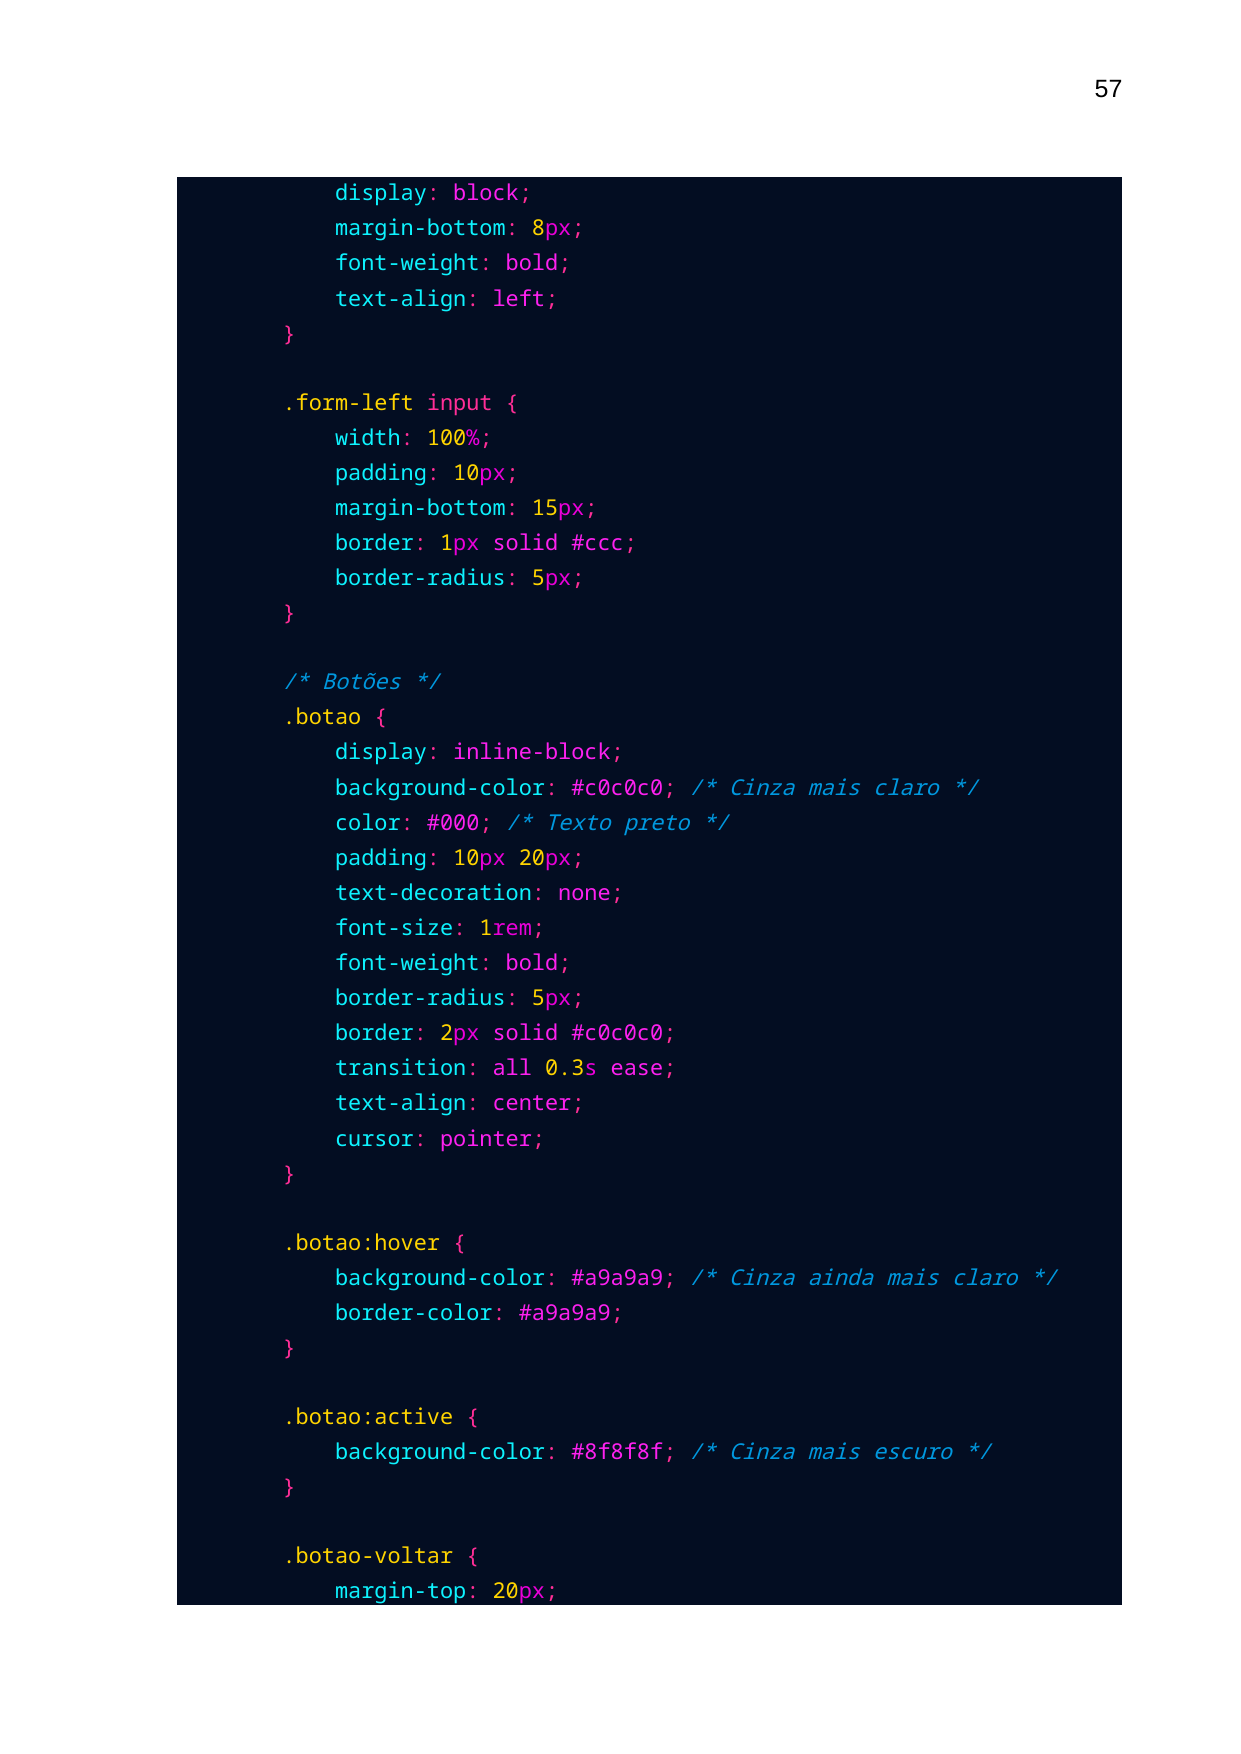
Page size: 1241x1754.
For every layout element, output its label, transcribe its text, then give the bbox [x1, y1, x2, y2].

text font-size: 1rem; [177, 912, 1122, 942]
text background-color: #8f8f8f; /* Cinza mais escuro */ [177, 1436, 1122, 1466]
text border: 1px solid #ccc; [177, 527, 1122, 557]
text } [177, 1332, 1122, 1362]
text margin-top: 20px; [177, 1575, 1122, 1605]
text transition: all 0.3s ease; [177, 1052, 1122, 1082]
text color: #000; /* Texto preto */ [177, 807, 1122, 836]
text display: inline-block; [177, 736, 1122, 766]
text display: block; [177, 177, 1122, 207]
text margin-bottom: 8px; [177, 212, 1122, 242]
text /* Botões */ [177, 666, 1122, 696]
text } [177, 597, 1122, 627]
text font-weight: bold; [177, 947, 1122, 977]
text padding: 10px; [177, 457, 1122, 487]
text } [177, 318, 1122, 347]
text background-color: #c0c0c0; /* Cinza mais claro */ [177, 771, 1122, 801]
text .botao:hover { [177, 1227, 1122, 1256]
text border: 2px solid #c0c0c0; [177, 1017, 1122, 1047]
text .botao:active { [177, 1401, 1122, 1431]
text background-color: #a9a9a9; /* Cinza ainda mais claro */ [177, 1262, 1122, 1291]
text text-align: left; [177, 282, 1122, 312]
text text-decoration: none; [177, 877, 1122, 907]
text text-align: center; [177, 1087, 1122, 1117]
text margin-bottom: 15px; [177, 492, 1122, 522]
text border-radius: 5px; [177, 982, 1122, 1012]
text font-weight: bold; [177, 247, 1122, 277]
text border-color: #a9a9a9; [177, 1297, 1122, 1327]
text border-radius: 5px; [177, 562, 1122, 592]
text } [177, 1158, 1122, 1187]
text cursor: pointer; [177, 1122, 1122, 1152]
text .botao { [177, 701, 1122, 731]
text padding: 10px 20px; [177, 842, 1122, 871]
text width: 100%; [177, 422, 1122, 451]
text .botao-voltar { [177, 1540, 1122, 1570]
text } [177, 1471, 1122, 1501]
text .form-left input { [177, 387, 1122, 416]
